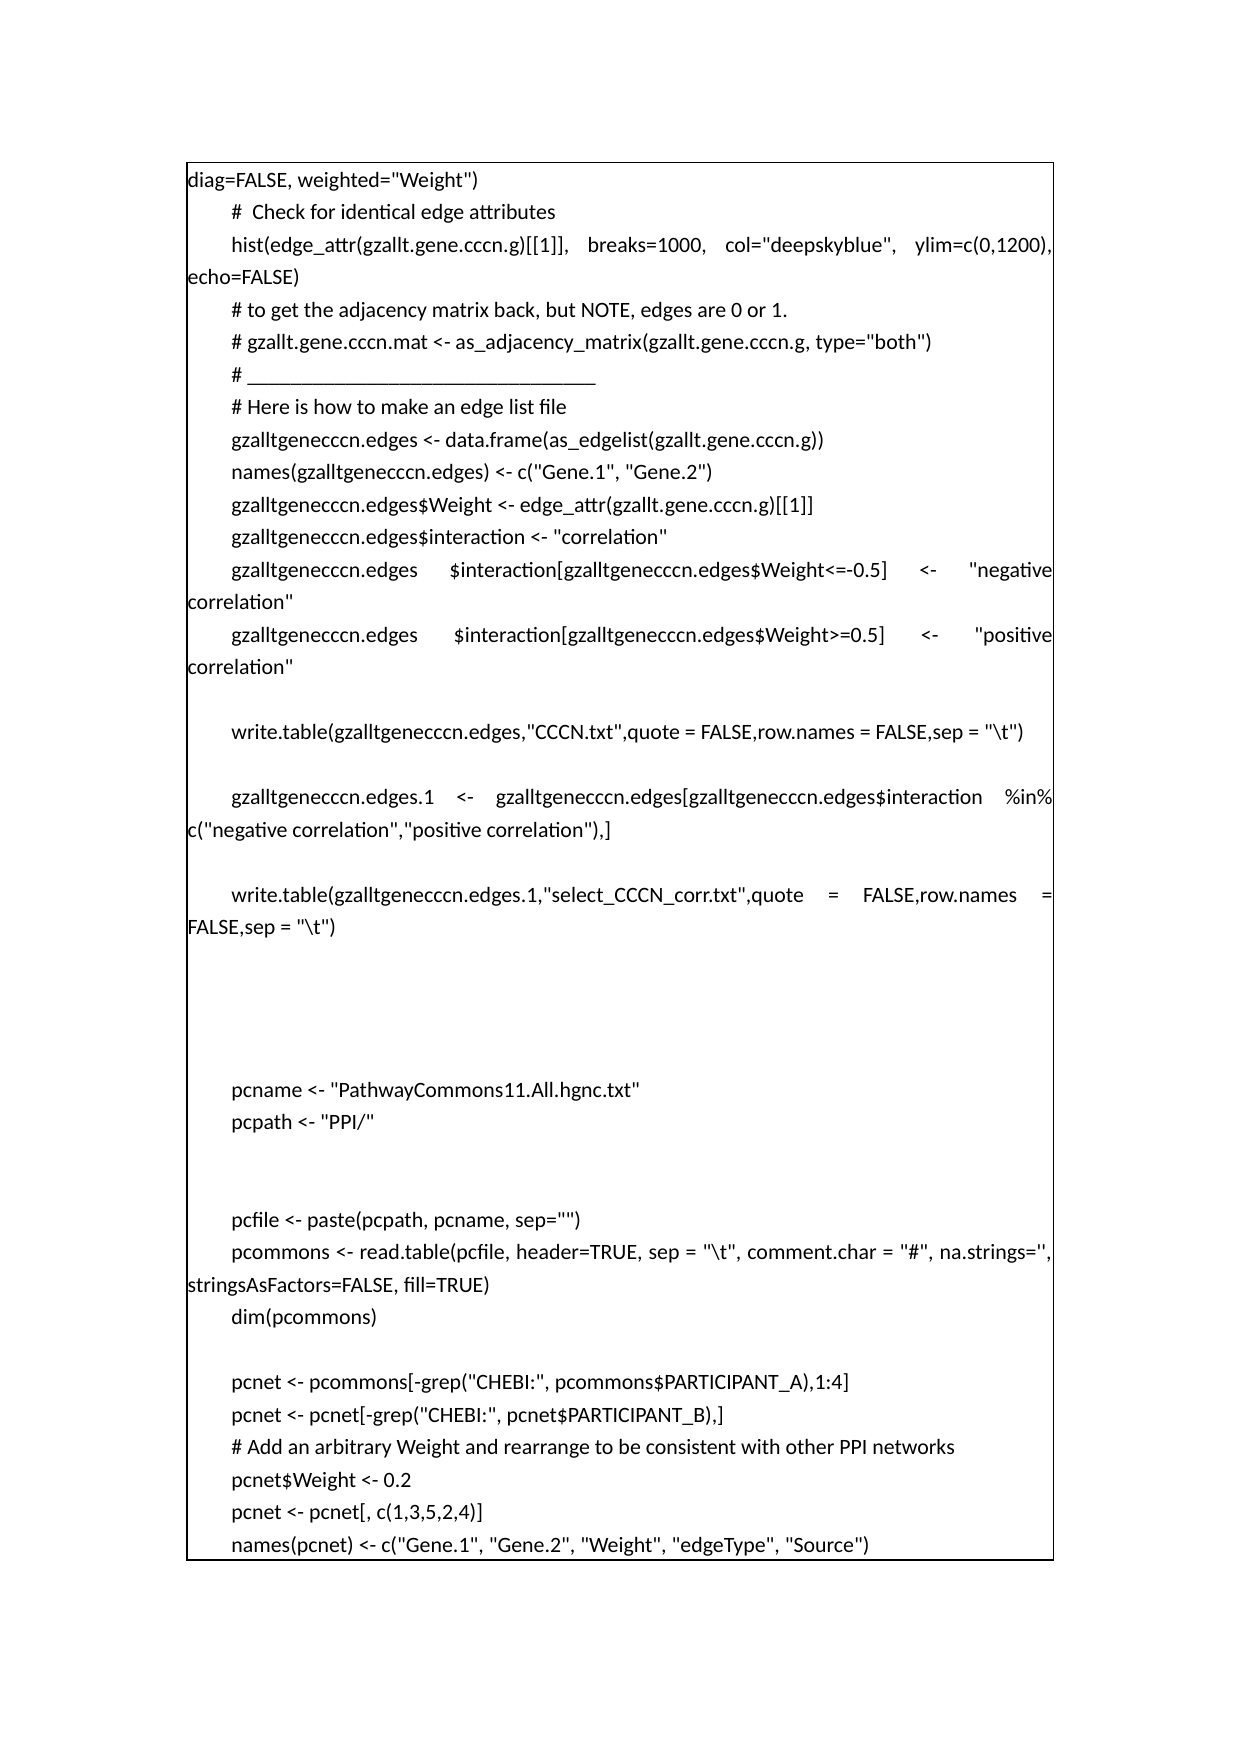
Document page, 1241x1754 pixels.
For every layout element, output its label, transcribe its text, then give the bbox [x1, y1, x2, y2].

text names(pcnet) <- c("Gene.1", "Gene.2", "Weight", "edgeType", "Source") [188, 1528, 1053, 1559]
text names(gzalltgenecccn.edges) <- c("Gene.1", "Gene.2") [188, 456, 1053, 488]
text pcommons <- read.table(pcfile, header=TRUE, sep = "\t", comment.char = "#", na.strings='', stringsAsFactors=FALSE, fill=TRUE) [188, 1236, 1053, 1301]
text pcname <- "PathwayCommons11.All.hgnc.txt" [188, 1073, 1053, 1106]
text gzalltgenecccn.edges <- data.frame(as_edgelist(gzallt.gene.cccn.g)) [188, 423, 1053, 456]
text pcnet$Weight <- 0.2 [188, 1463, 1053, 1496]
text pcnet <- pcommons[-grep("CHEBI:", pcommons$PARTICIPANT_A),1:4] [188, 1366, 1053, 1398]
text pcnet <- pcnet[, c(1,3,5,2,4)] [188, 1496, 1053, 1528]
text gzalltgenecccn.edges $interaction[gzalltgenecccn.edges$Weight>=0.5] <- "positive correlation" [188, 618, 1053, 683]
text write.table(gzalltgenecccn.edges.1,"select_CCCN_corr.txt",quote = FALSE,row.names = FALSE,sep = "\t") [188, 878, 1053, 943]
text gzalltgenecccn.edges $interaction[gzalltgenecccn.edges$Weight<=-0.5] <- "negative correlation" [188, 553, 1053, 618]
text # gzallt.gene.cccn.mat <- as_adjacency_matrix(gzallt.gene.cccn.g, type="both") [188, 326, 1053, 358]
text gzalltgenecccn.edges.1 <- gzalltgenecccn.edges[gzalltgenecccn.edges$interaction %in% c("negative correlation","positive correlation"),] [188, 781, 1053, 846]
text # Add an arbitrary Weight and rearrange to be consistent with other PPI networks [188, 1431, 1053, 1463]
text # Check for identical edge attributes [188, 196, 1053, 228]
text hist(edge_attr(gzallt.gene.cccn.g)[[1]], breaks=1000, col="deepskyblue", ylim=c(0,1200), echo=FALSE) [188, 228, 1053, 293]
text # ________________________________ [188, 358, 1053, 391]
text pcpath <- "PPI/" [188, 1106, 1053, 1138]
text gzalltgenecccn.edges$interaction <- "correlation" [188, 521, 1053, 553]
text # Here is how to make an edge list file [188, 391, 1053, 423]
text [188, 163, 1053, 196]
text dim(pcommons) [188, 1301, 1053, 1333]
text pcnet <- pcnet[-grep("CHEBI:", pcnet$PARTICIPANT_B),] [188, 1398, 1053, 1431]
text pcfile <- paste(pcpath, pcname, sep="") [188, 1203, 1053, 1236]
text # to get the adjacency matrix back, but NOTE, edges are 0 or 1. [188, 293, 1053, 326]
text gzalltgenecccn.edges$Weight <- edge_attr(gzallt.gene.cccn.g)[[1]] [188, 488, 1053, 521]
text write.table(gzalltgenecccn.edges,"CCCN.txt",quote = FALSE,row.names = FALSE,sep = "\t") [188, 716, 1053, 748]
